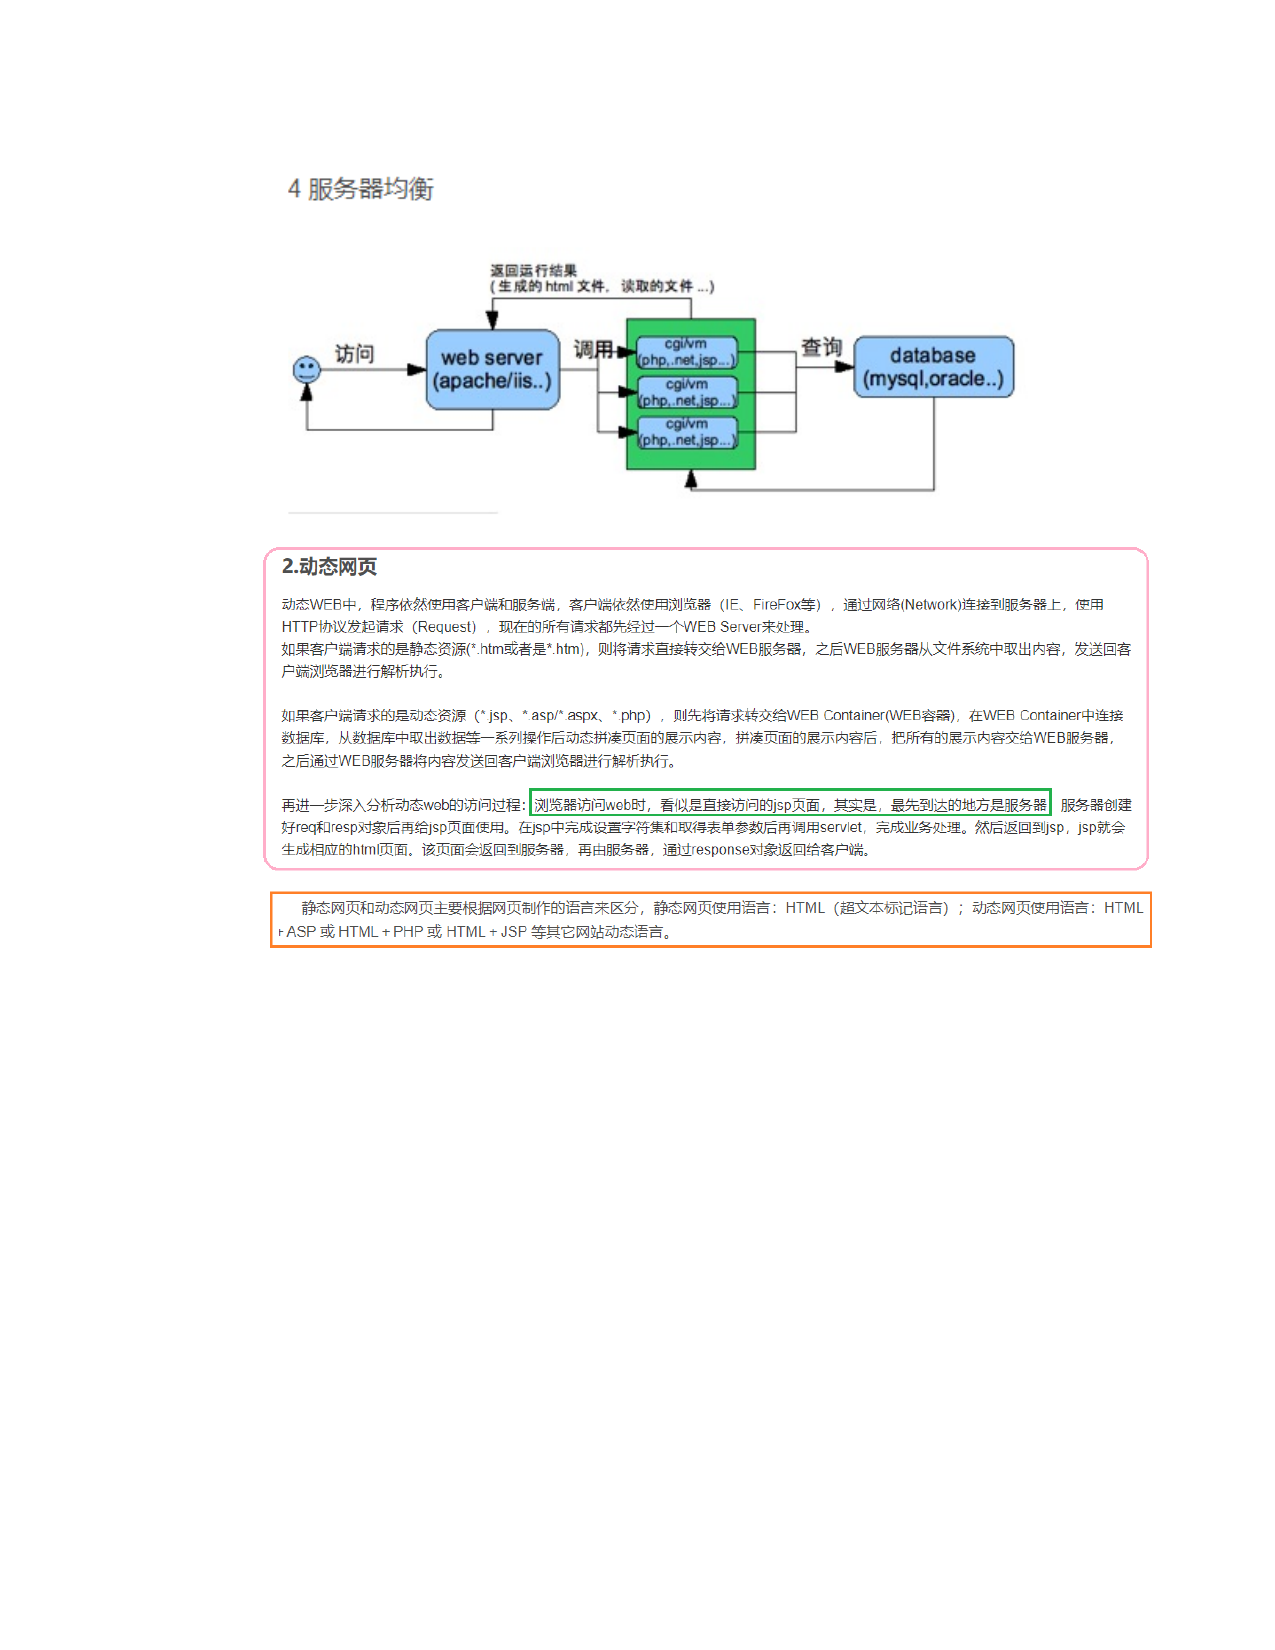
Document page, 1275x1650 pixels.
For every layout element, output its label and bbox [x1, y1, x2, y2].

picture [262, 879, 1162, 955]
picture [262, 538, 1162, 878]
picture [262, 150, 1057, 536]
